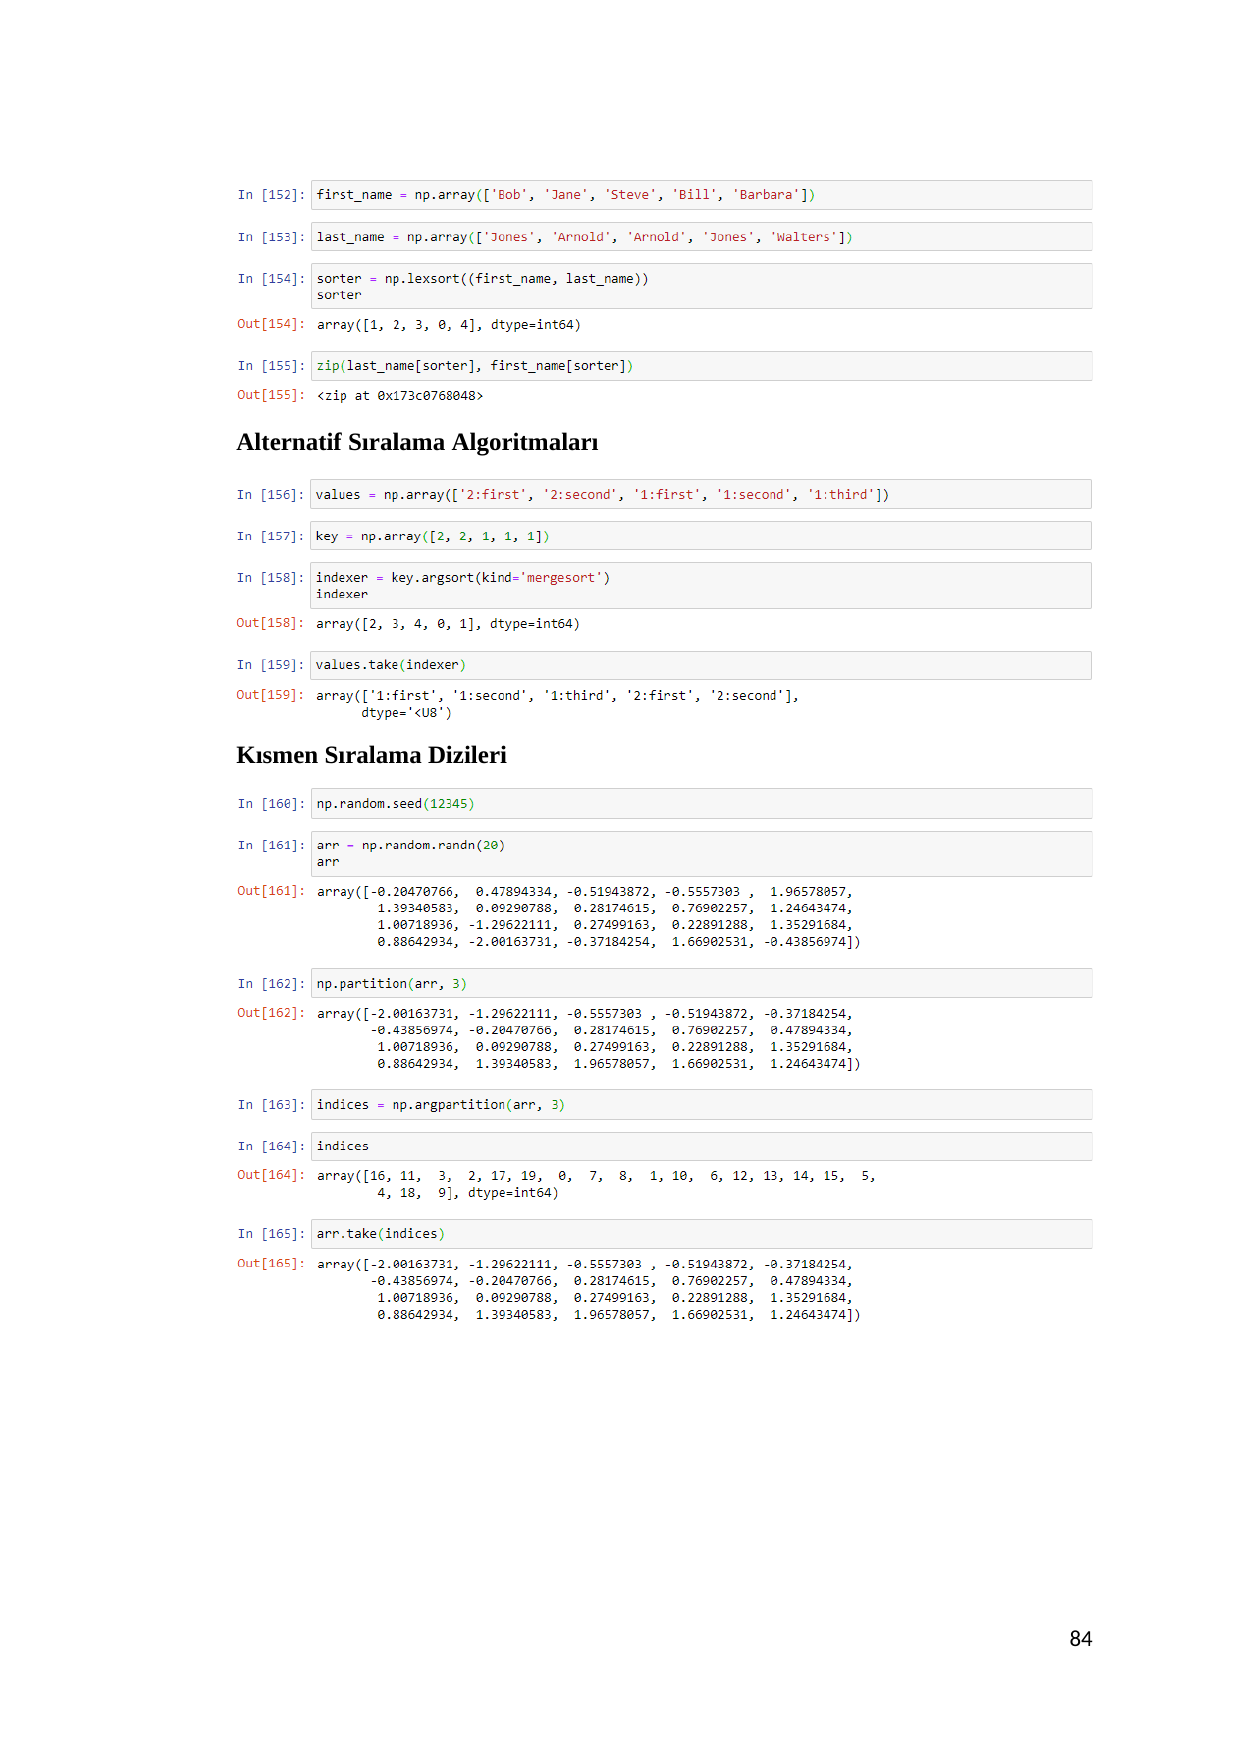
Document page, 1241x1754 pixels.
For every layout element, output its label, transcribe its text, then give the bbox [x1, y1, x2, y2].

text Alternatif Sıralama Algoritmaları [236, 427, 1092, 455]
picture [236, 788, 1093, 1326]
text Kısmen Sıralama Dizileri [236, 740, 1092, 769]
picture [236, 177, 1093, 408]
picture [236, 474, 1093, 722]
